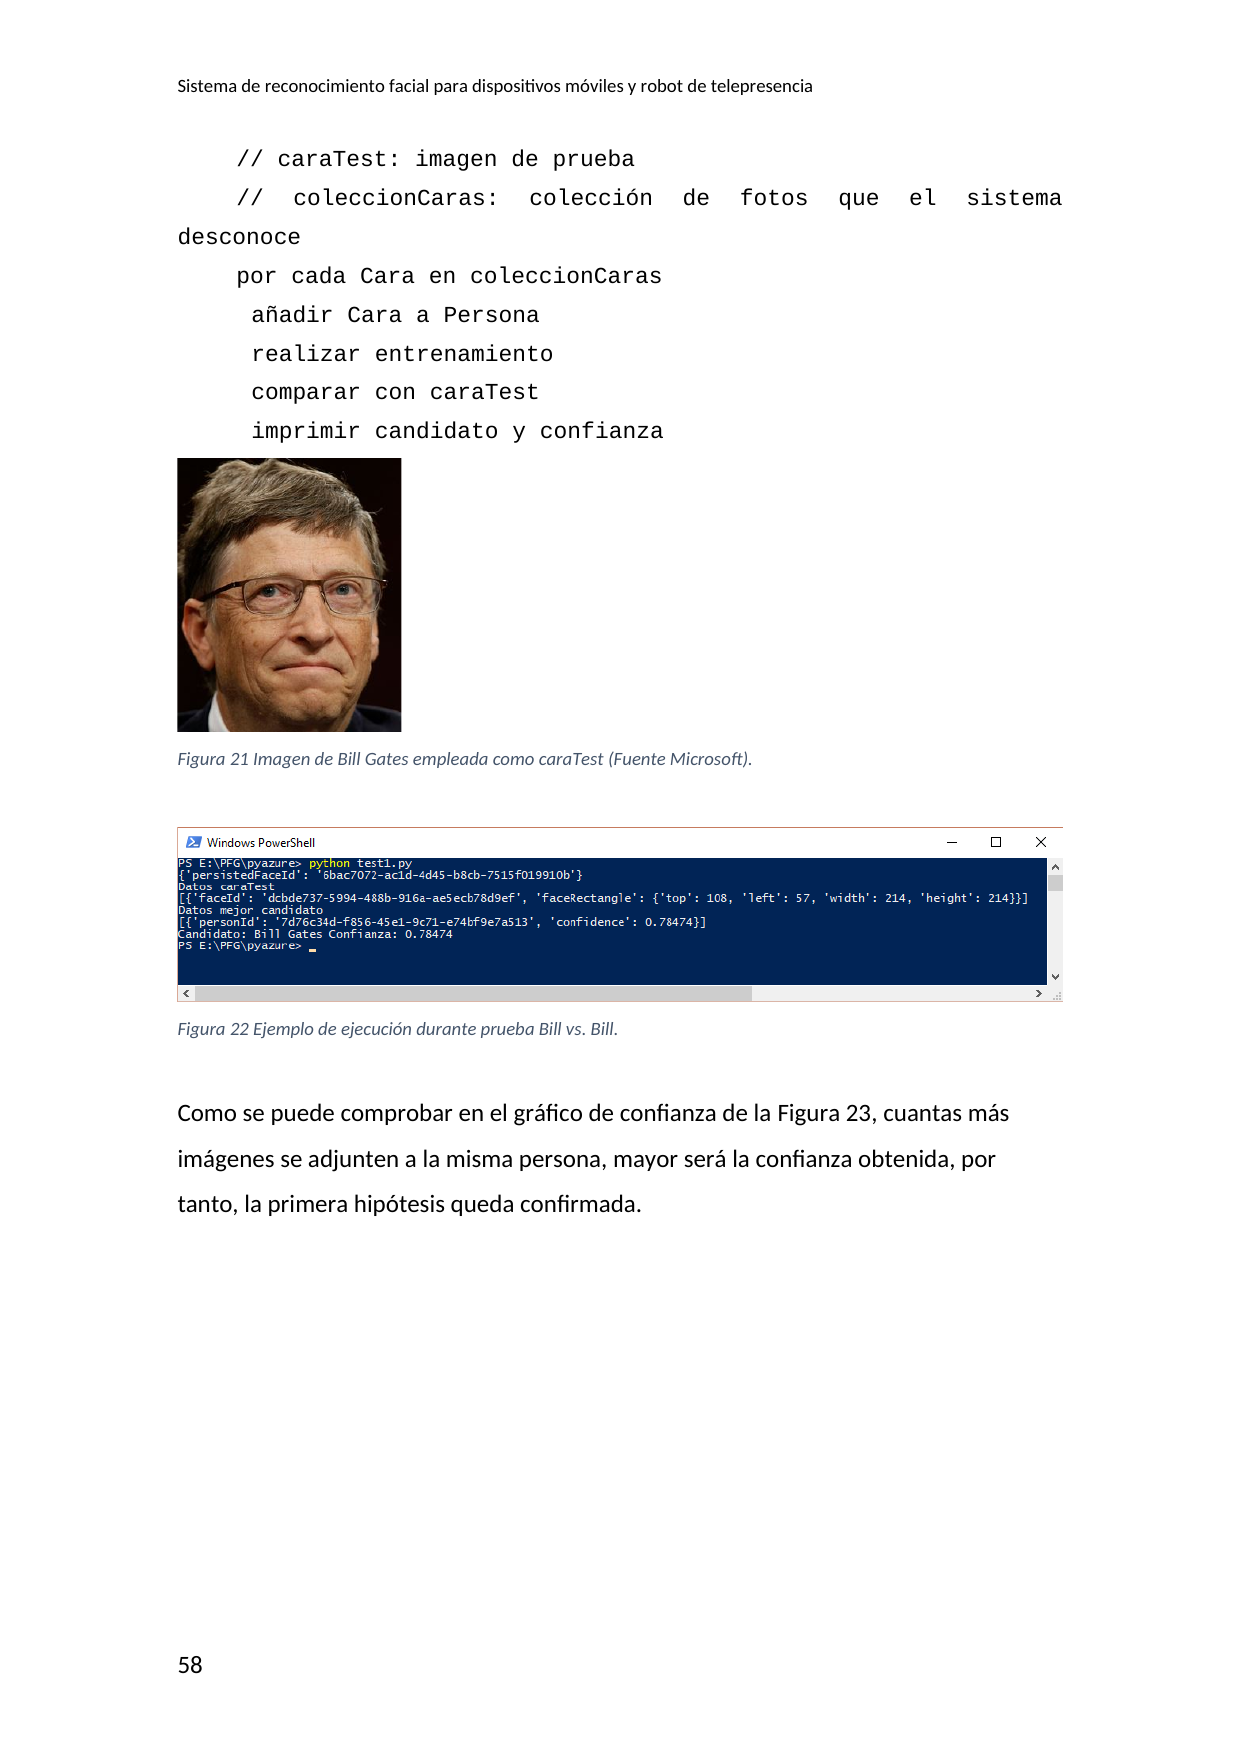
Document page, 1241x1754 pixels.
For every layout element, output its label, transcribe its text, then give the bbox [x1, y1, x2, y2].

text comparar con caraTest [177, 381, 1063, 407]
text realizar entrenamiento [177, 342, 1063, 368]
text Figura Imagen de Bill Gates empleada como caraTest (Fuente Microsoft). [177, 747, 1063, 770]
picture [177, 458, 402, 732]
text añadir Cara a Persona [177, 303, 1063, 329]
text por cada Cara en coleccionCaras [177, 264, 1063, 290]
picture [177, 827, 1063, 1002]
text // coleccionCaras: colección de fotos que el sistema desconoce [177, 186, 1063, 251]
text Figura Ejemplo de ejecución durante prueba Bill vs. Bill. [177, 1017, 1063, 1040]
text Como se puede comprobar en el gráfico de confianza de la Figura 23, cuantas más imágenes se adjunten a la misma persona, mayor será la confianza obtenida, por tanto, la primera hipótesis queda confirmada. [177, 1097, 1063, 1219]
text imprimir candidato y confianza [177, 419, 1063, 446]
text // caraTest: imagen de prueba [177, 148, 1063, 173]
